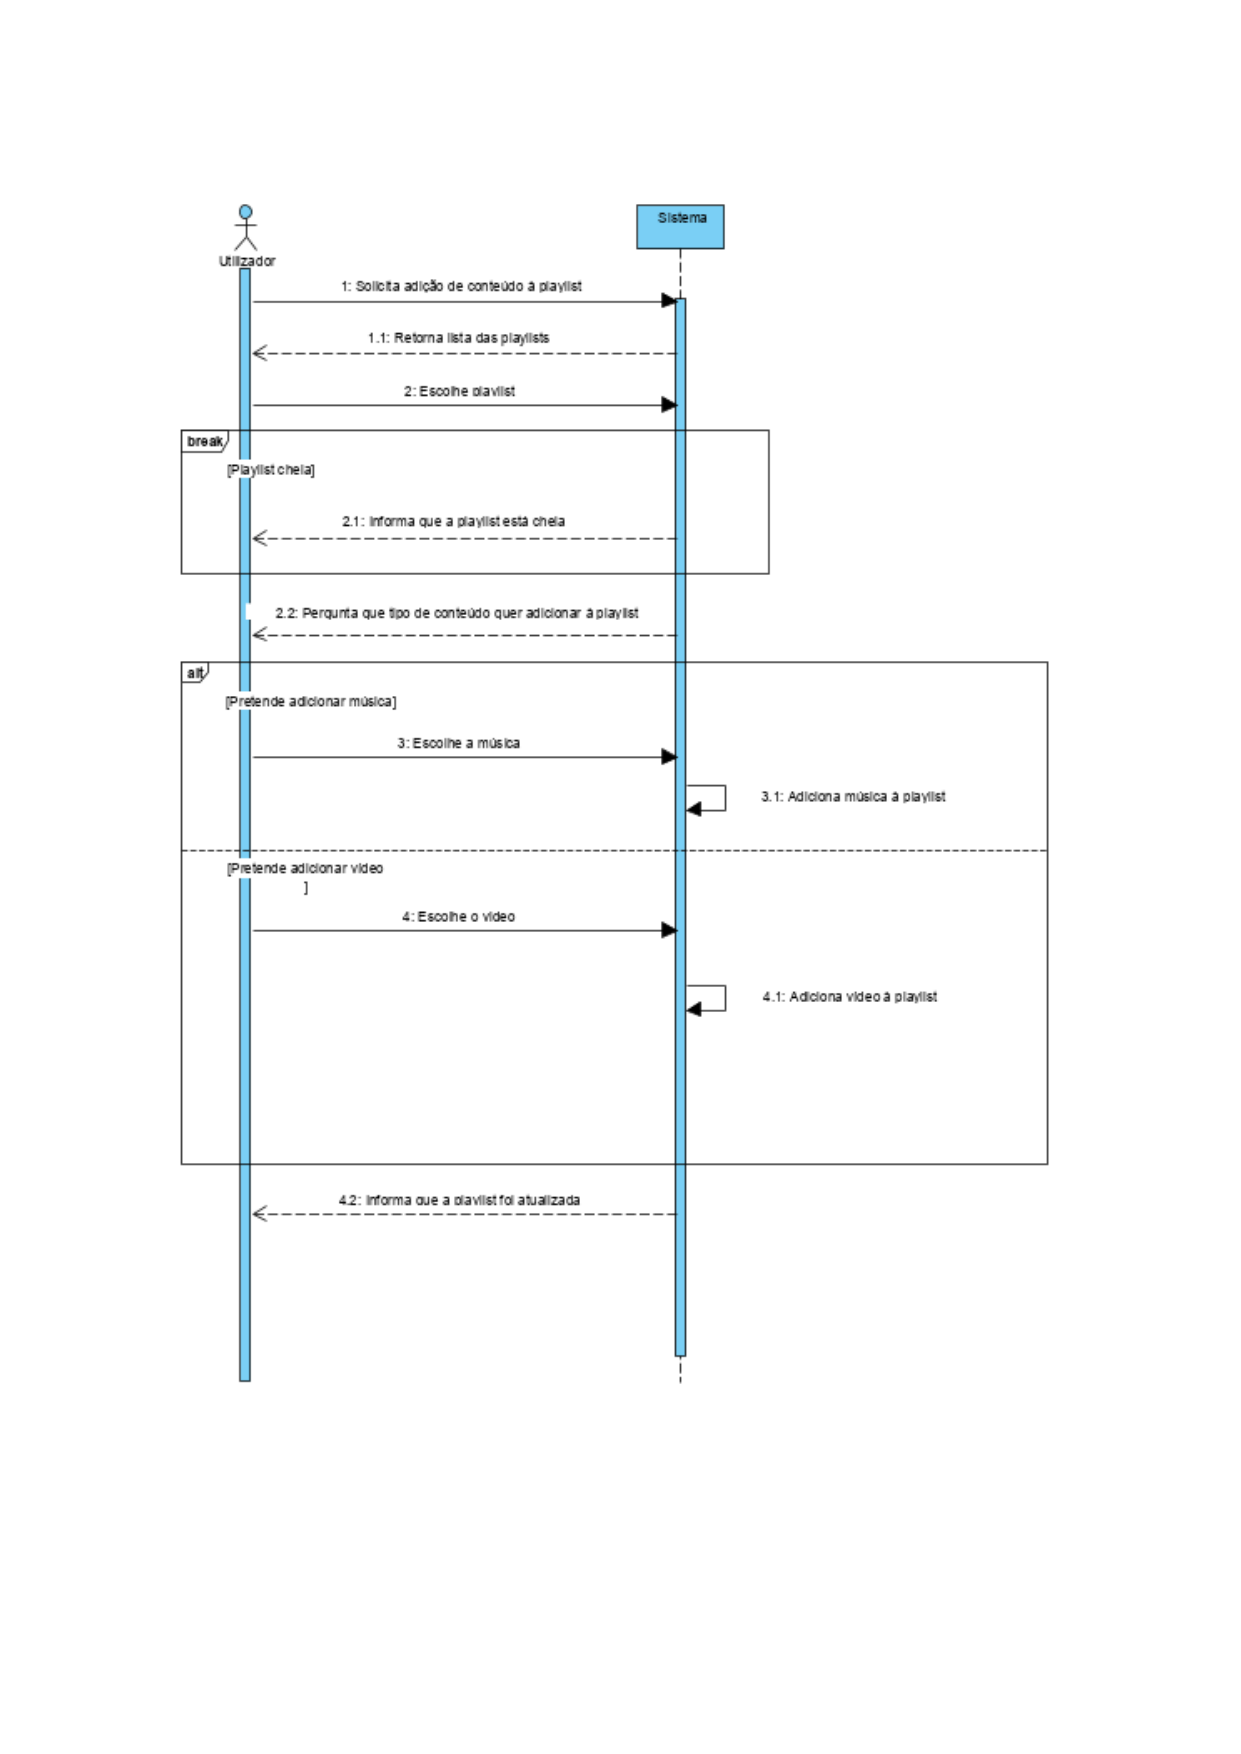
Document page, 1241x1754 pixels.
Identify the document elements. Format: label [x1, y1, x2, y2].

picture [99, 181, 1171, 1393]
